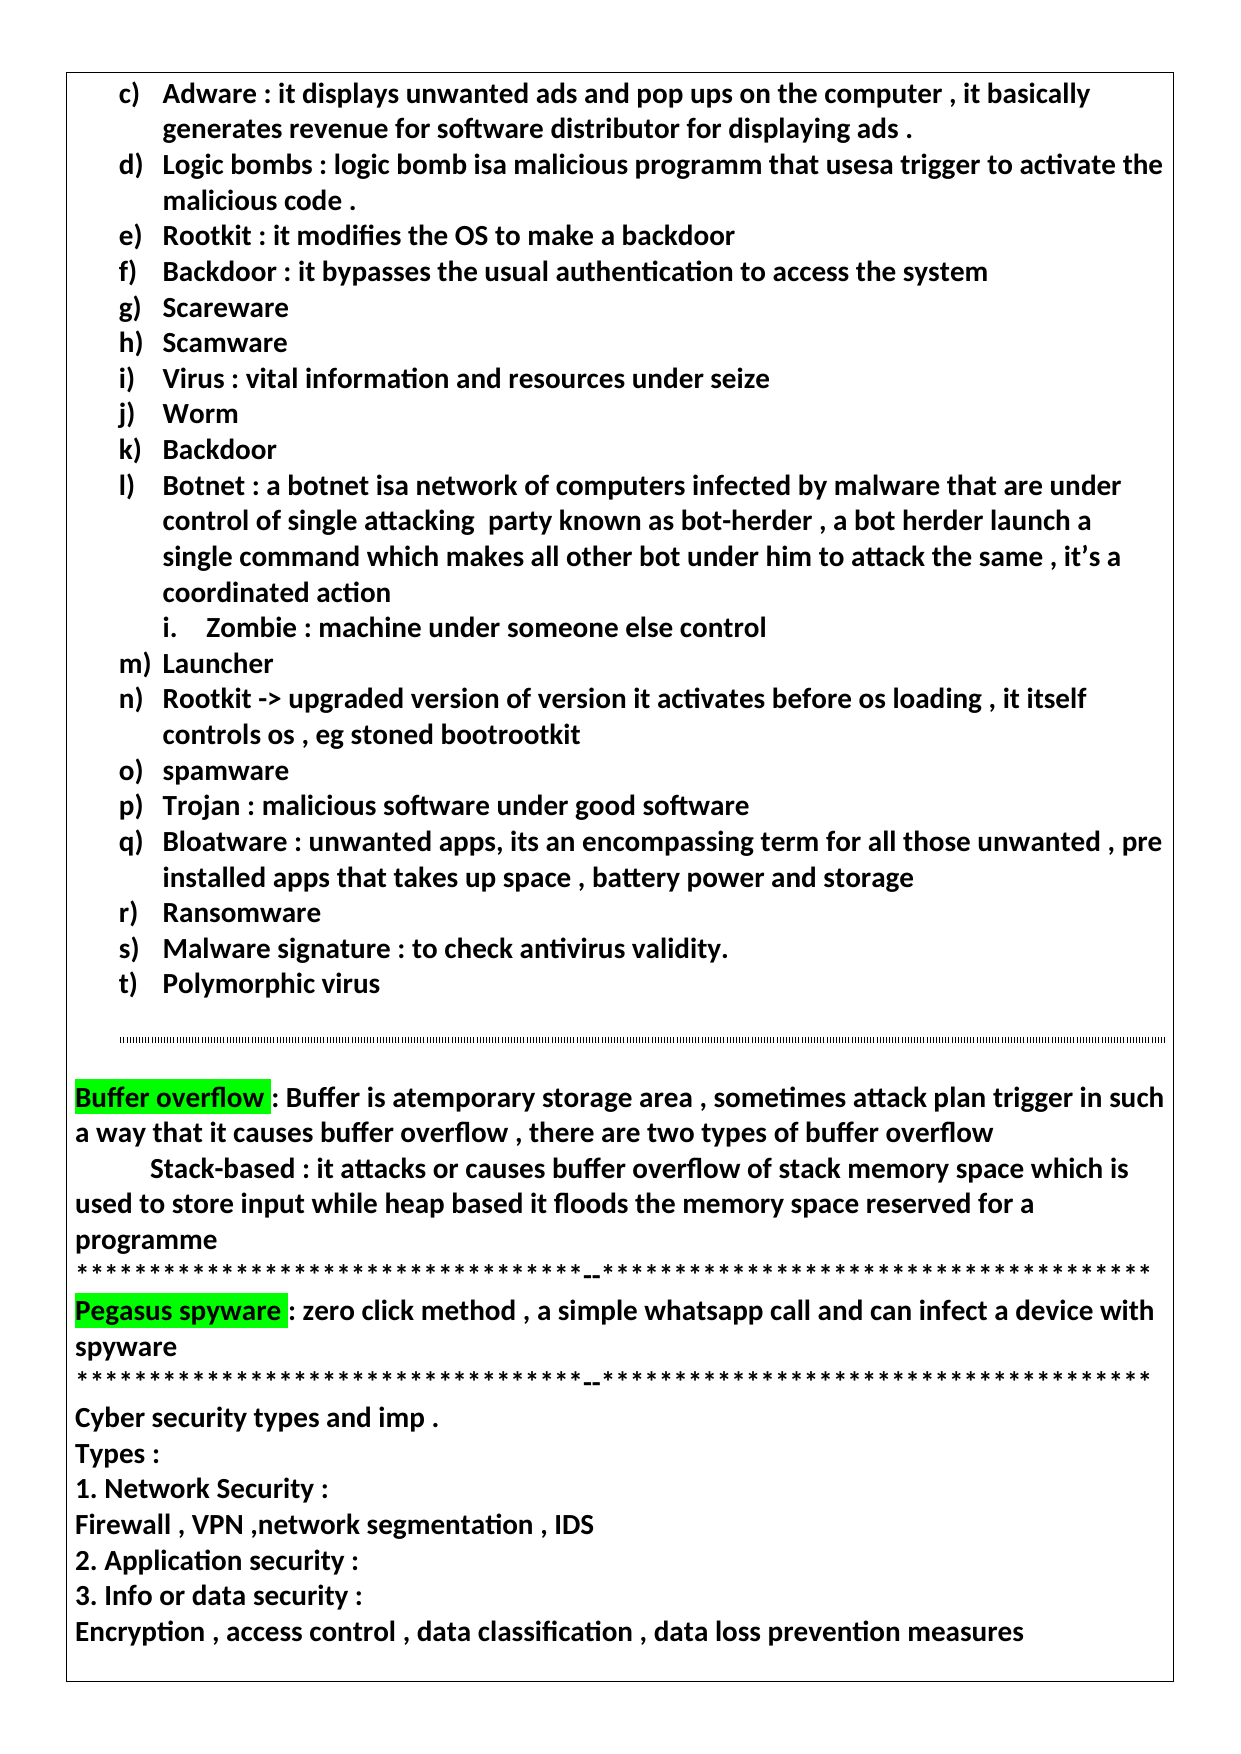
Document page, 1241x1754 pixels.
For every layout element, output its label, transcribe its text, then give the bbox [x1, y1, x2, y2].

list spamware [119, 752, 1165, 787]
list Rootkit -> upgraded version of version it activates before os loading , it itself controls os , eg stoned bootrootkit [119, 681, 1165, 752]
list ***********************************--************************************** [75, 1257, 1165, 1292]
list Ransomware [119, 894, 1165, 930]
list Malware signature : to check antivirus validity. [119, 930, 1165, 966]
list Types : [75, 1435, 1165, 1471]
list Logic bombs : logic bomb isa malicious programm that usesa trigger to activate the malicious code . [119, 146, 1165, 217]
list Scareware [119, 289, 1165, 324]
list Zombie : machine under someone else control [162, 609, 1165, 645]
list Adware : it displays unwanted ads and pop ups on the computer , it basically generates revenue for software distributor for displaying ads . [119, 75, 1165, 146]
list Application security : [75, 1542, 1165, 1577]
list Stack-based : it attacks or causes buffer overflow of stack memory space which is used to store input while heap based it floods the memory space reserved for a programme [75, 1150, 1165, 1257]
list Worm [119, 396, 1165, 431]
list Launcher [119, 645, 1165, 681]
list Encryption , access control , data classification , data loss prevention measures [75, 1613, 1165, 1649]
list Pegasus spyware : zero click method , a simple whatsapp call and can infect a device with spyware [75, 1292, 1165, 1364]
list Info or data security : [75, 1577, 1165, 1613]
list ***********************************--************************************** [75, 1364, 1165, 1399]
list Buffer overflow : Buffer is atemporary storage area , sometimes attack plan trigger in such a way that it causes buffer overflow , there are two types of buffer overflow [75, 1079, 1165, 1150]
list Bloatware : unwanted apps, its an encompassing term for all those unwanted , pre installed apps that takes up space , battery power and storage [119, 823, 1165, 894]
list Backdoor : it bypasses the usual authentication to access the system [119, 253, 1165, 289]
list Virus : vital information and resources under seize [119, 360, 1165, 396]
list Scamware [119, 324, 1165, 360]
list Polymorphic virus [119, 966, 1165, 1001]
list Cyber security types and imp . [75, 1399, 1165, 1435]
list Network Security : [75, 1471, 1165, 1506]
list Firewall , VPN ,network segmentation , IDS [75, 1506, 1165, 1542]
list Rootkit : it modifies the OS to make a backdoor [119, 217, 1165, 253]
list Botnet : a botnet isa network of computers infected by malware that are under control of single attacking party known as bot-herder , a bot herder launch a single command which makes all other bot under him to attack the same , it’s a coordinated action [119, 467, 1165, 609]
list Backdoor [119, 431, 1165, 467]
list Trojan : malicious software under good software [119, 787, 1165, 823]
